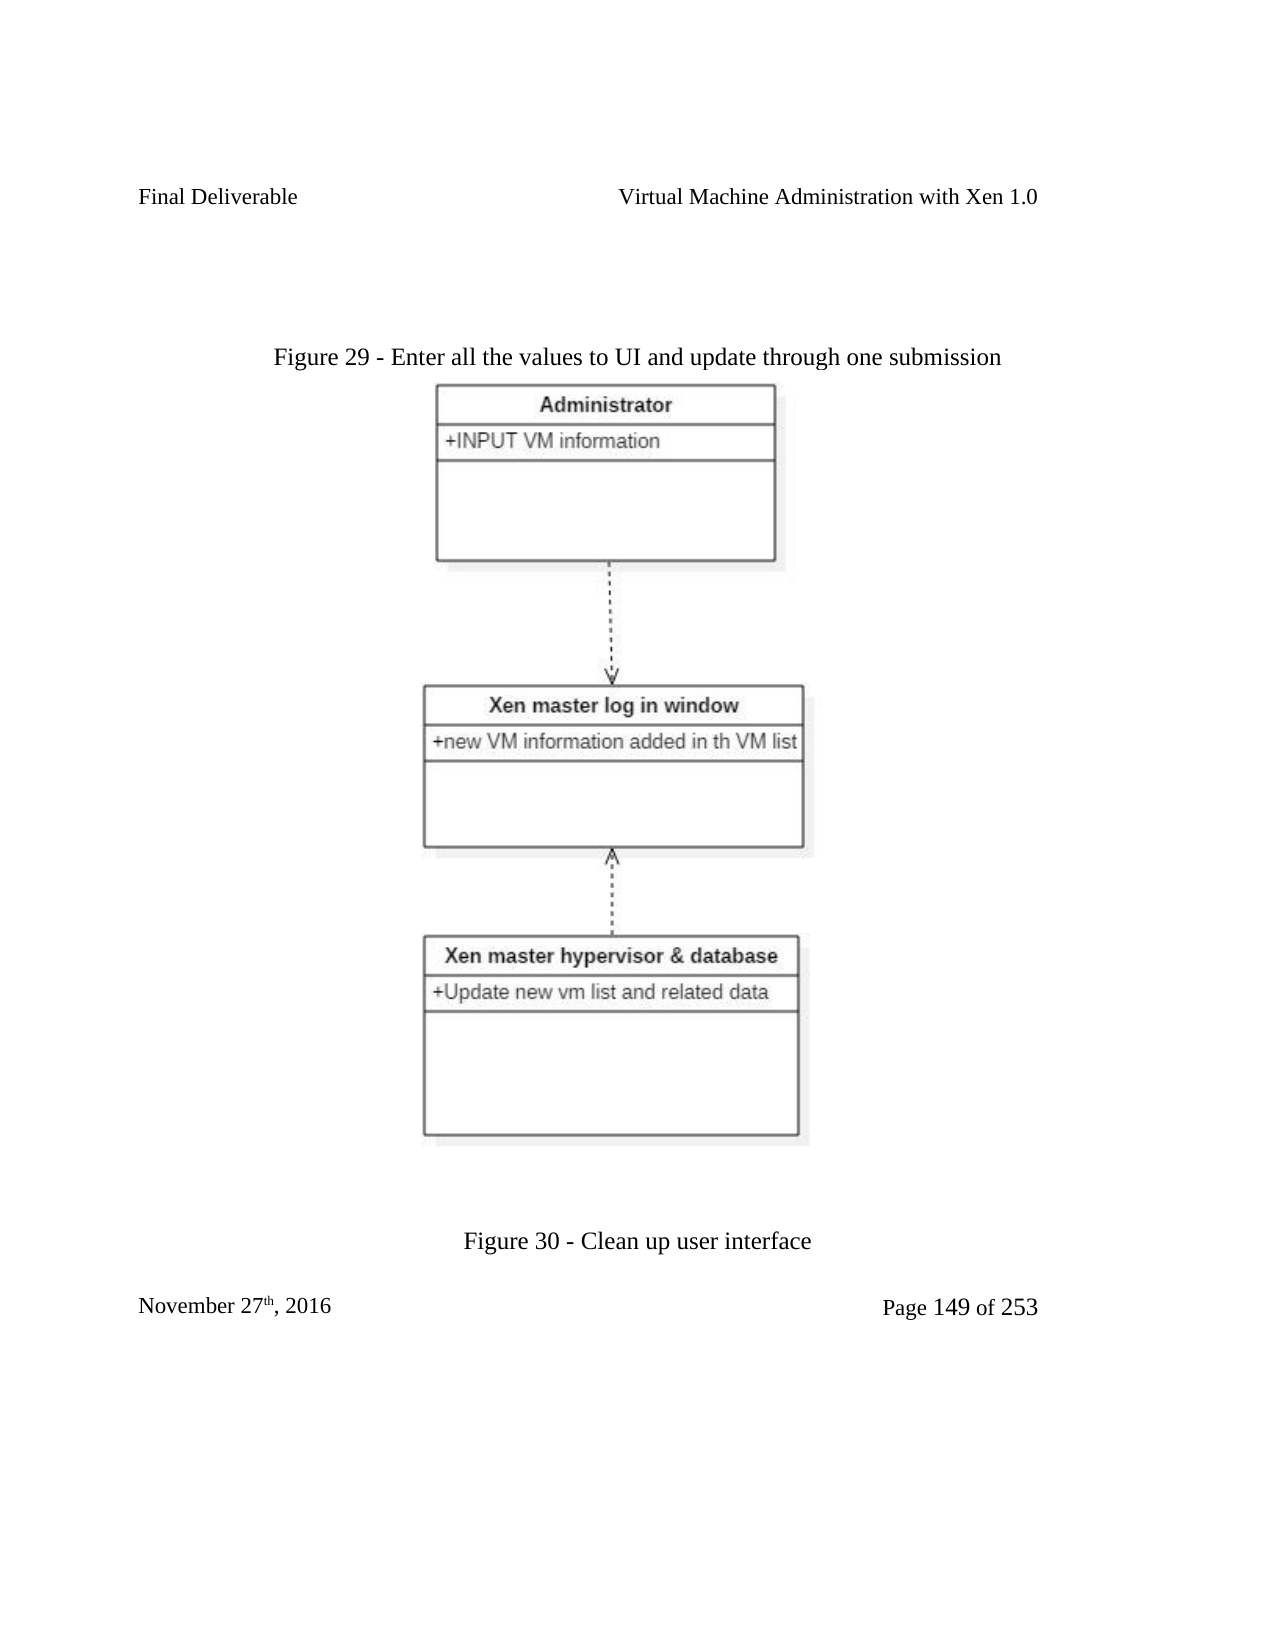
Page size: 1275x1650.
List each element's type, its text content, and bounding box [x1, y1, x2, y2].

text Figure 30 - Clean up user interface [150, 1226, 1125, 1255]
picture [409, 370, 866, 1198]
text Figure 29 - Enter all the values to UI and update through one submission [150, 342, 1125, 371]
